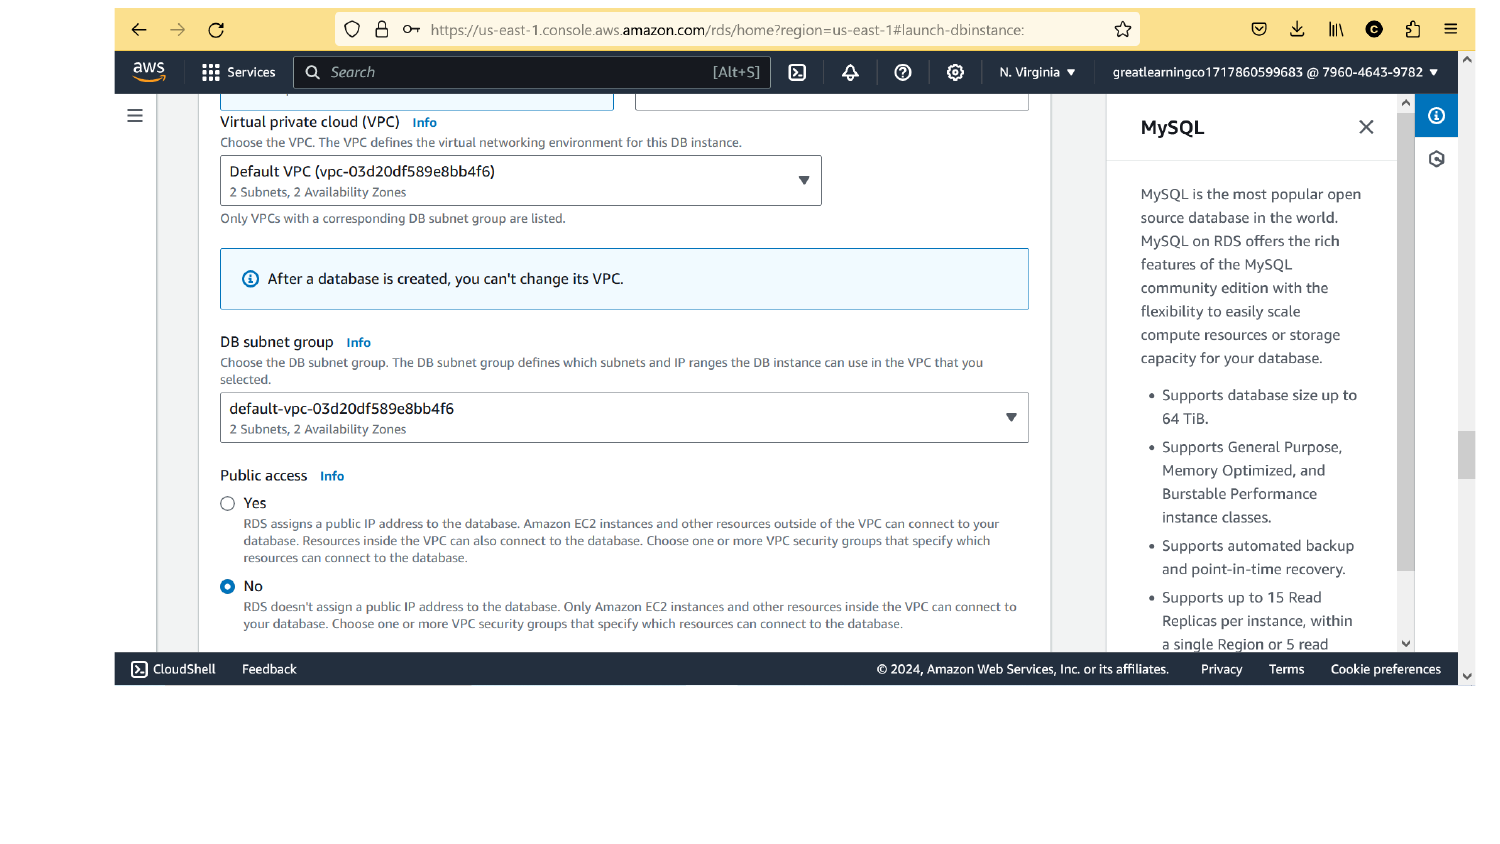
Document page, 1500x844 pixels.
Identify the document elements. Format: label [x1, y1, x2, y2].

picture [114, 8, 1476, 686]
